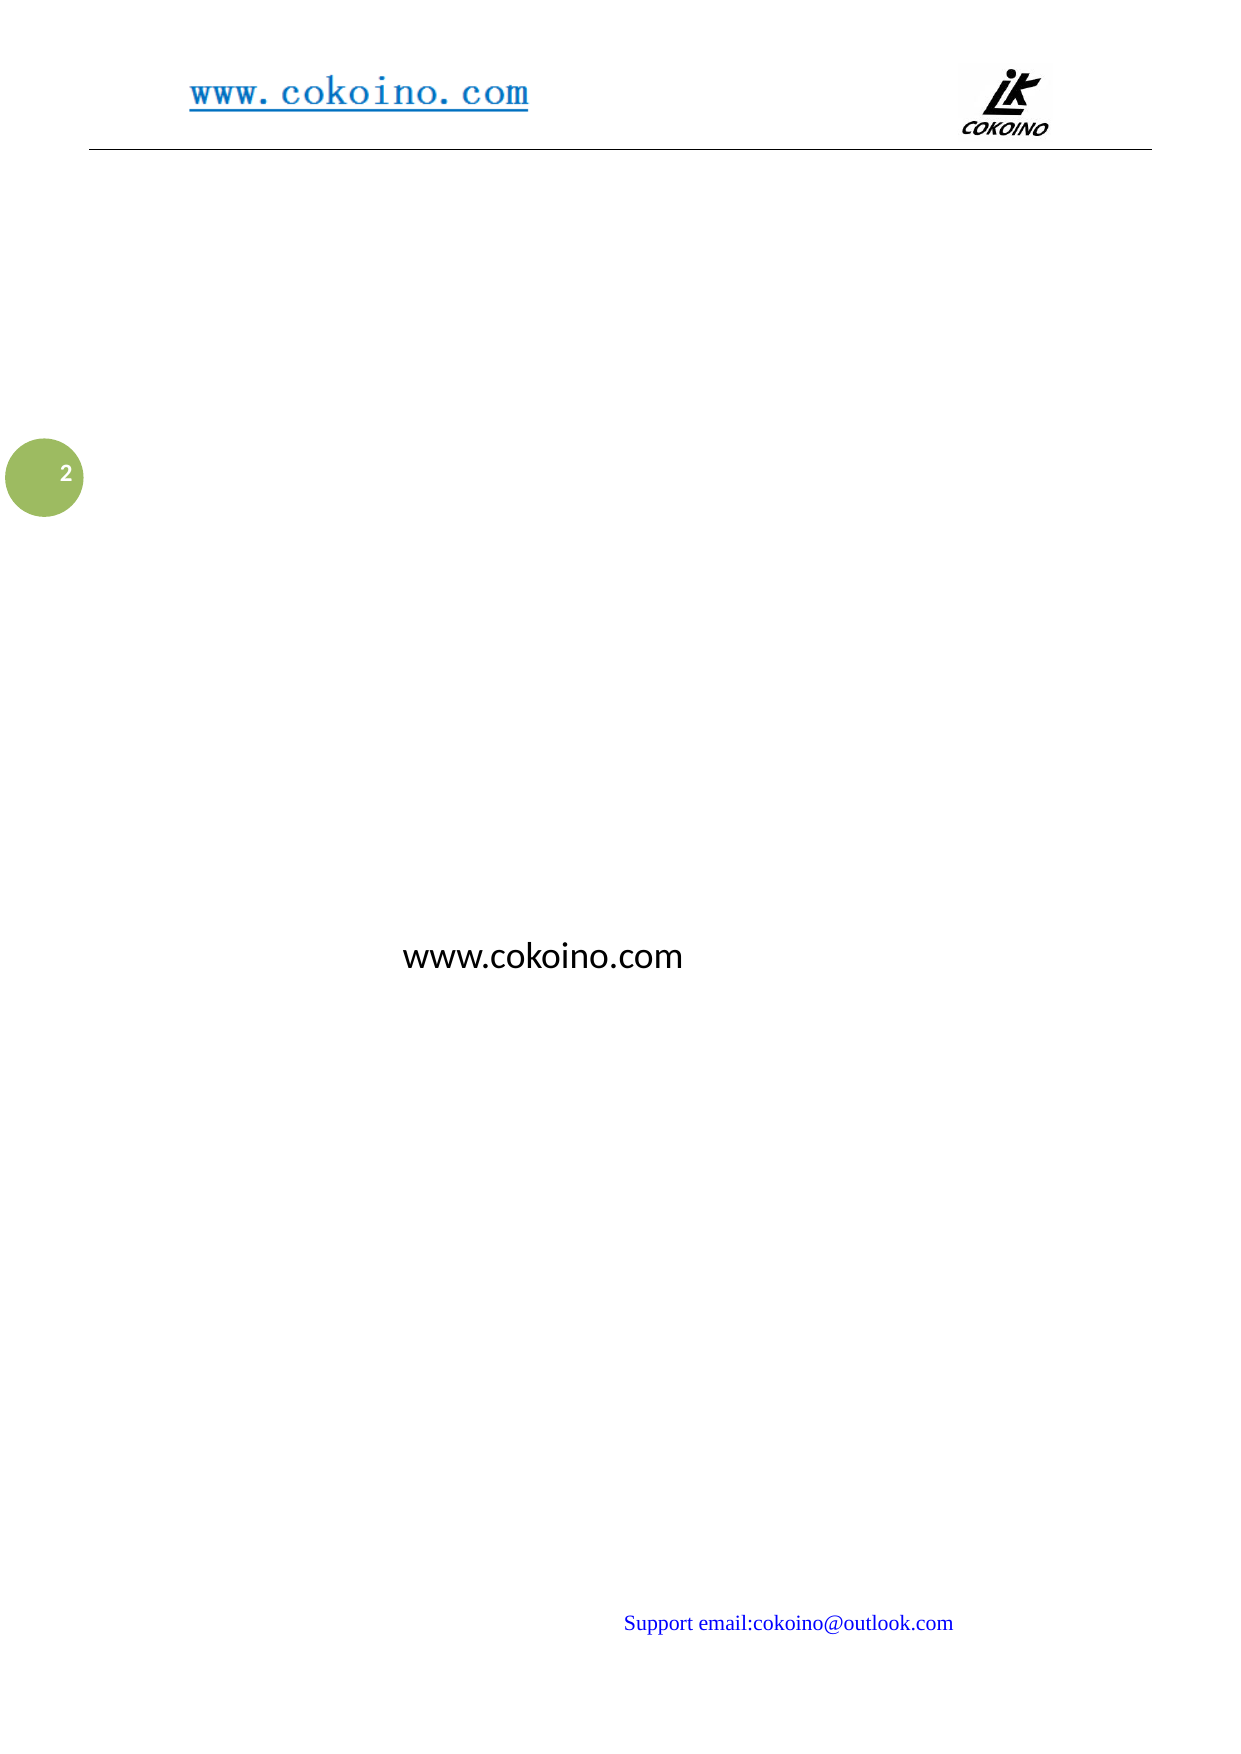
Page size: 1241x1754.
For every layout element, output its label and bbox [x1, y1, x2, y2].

picture [957, 63, 1053, 142]
picture [187, 41, 552, 142]
